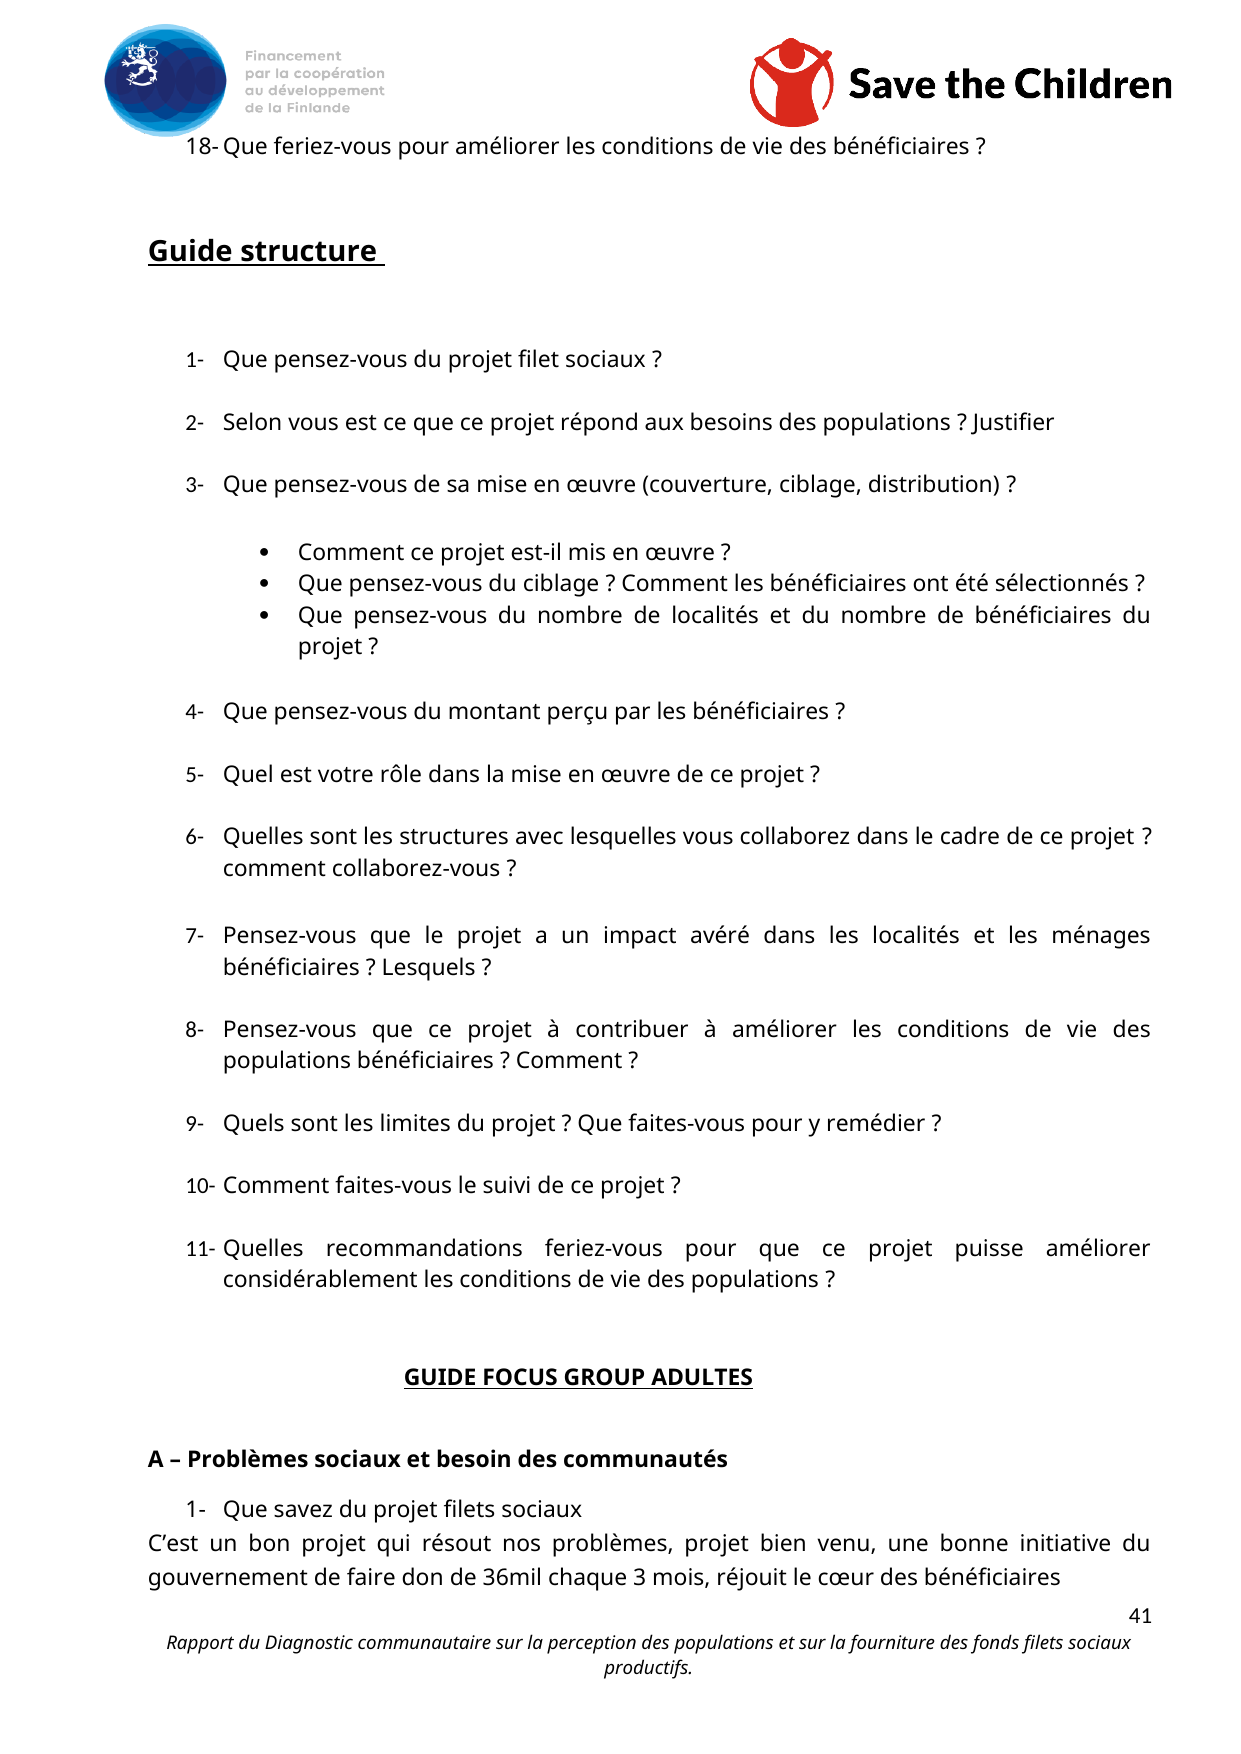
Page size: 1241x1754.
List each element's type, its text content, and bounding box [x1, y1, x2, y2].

picture [104, 23, 385, 137]
text A – Problèmes sociaux et besoin des communautés [148, 1443, 1152, 1474]
list Que pensez-vous du projet filet sociaux ? [185, 343, 1152, 374]
list Quel est votre rôle dans la mise en œuvre de ce projet ? [185, 758, 1152, 789]
picture [750, 38, 1172, 127]
list Comment faites-vous le suivi de ce projet ? [185, 1169, 1152, 1201]
list Selon vous est ce que ce projet répond aux besoins des populations ? Justifier [185, 406, 1152, 437]
list Quelles recommandations feriez-vous pour que ce projet puisse améliorer considérablement les conditions de vie des populations ? [185, 1232, 1152, 1294]
list Que pensez-vous du montant perçu par les bénéficiaires ? [185, 695, 1152, 726]
list Quelles sont les structures avec lesquelles vous collaborez dans le cadre de ce projet ? comment collaborez-vous ? [185, 820, 1152, 883]
list Que pensez-vous du ciblage ? Comment les bénéficiaires ont été sélectionnés ? [260, 567, 1152, 599]
list Que pensez-vous du nombre de localités et du nombre de bénéficiaires du projet ? [260, 599, 1152, 661]
list Que pensez-vous de sa mise en œuvre (couverture, ciblage, distribution) ? [185, 468, 1152, 499]
list Comment ce projet est-il mis en œuvre ? [260, 536, 1152, 567]
list Pensez-vous que le projet a un impact avéré dans les localités et les ménages bénéficiaires ? Lesquels ? [185, 919, 1152, 982]
text GUIDE FOCUS GROUP ADULTES [148, 1361, 1152, 1393]
text C’est un bon projet qui résout nos problèmes, projet bien venu, une bonne initiative du gouvernement de faire don de 36mil chaque 3 mois, réjouit le cœur des bénéficiaires [148, 1527, 1152, 1592]
list Pensez-vous que ce projet à contribuer à améliorer les conditions de vie des populations bénéficiaires ? Comment ? [185, 1013, 1152, 1076]
list Que savez du projet filets sociaux [185, 1493, 1152, 1525]
list Que feriez-vous pour améliorer les conditions de vie des bénéficiaires ? [185, 130, 1152, 161]
list Quels sont les limites du projet ? Que faites-vous pour y remédier ? [185, 1107, 1152, 1138]
text Guide structure [148, 231, 1152, 270]
